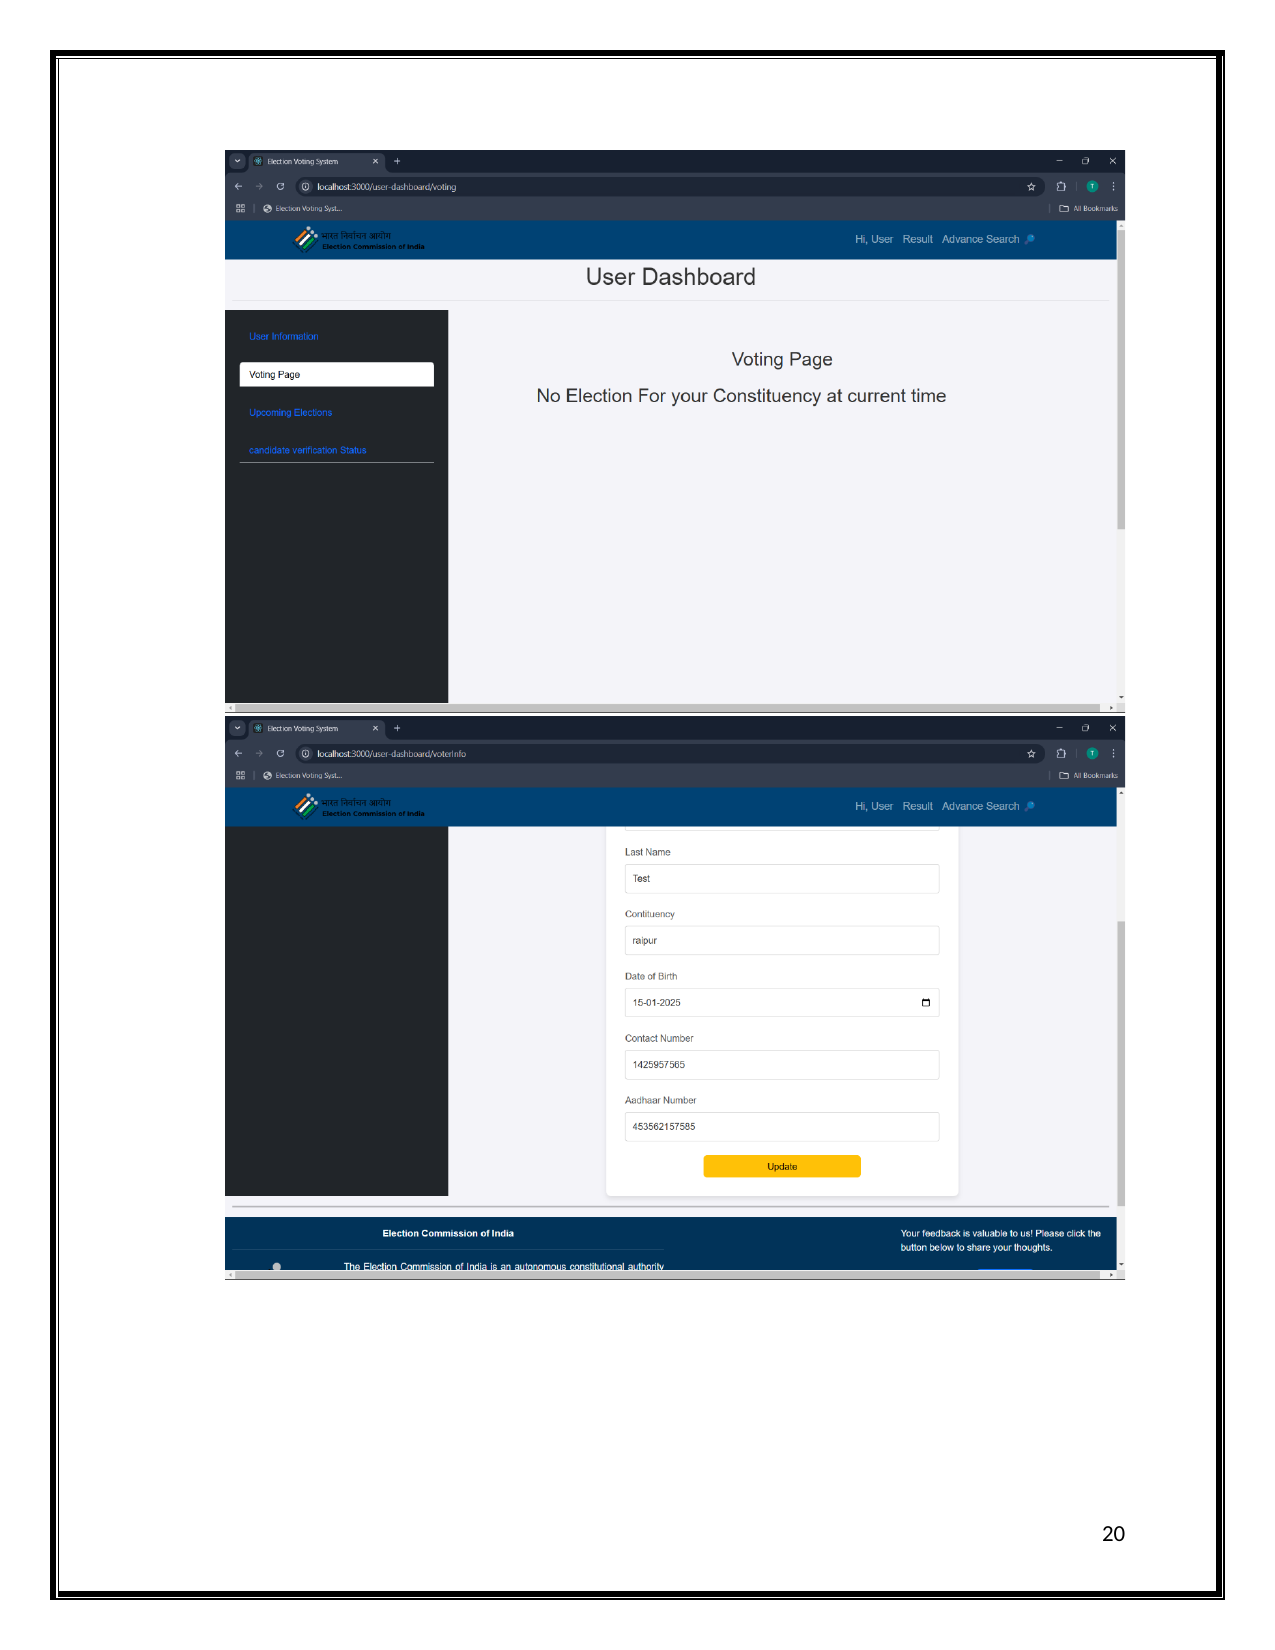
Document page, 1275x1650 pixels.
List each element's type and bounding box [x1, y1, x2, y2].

picture [225, 150, 1125, 713]
picture [225, 716, 1125, 1280]
